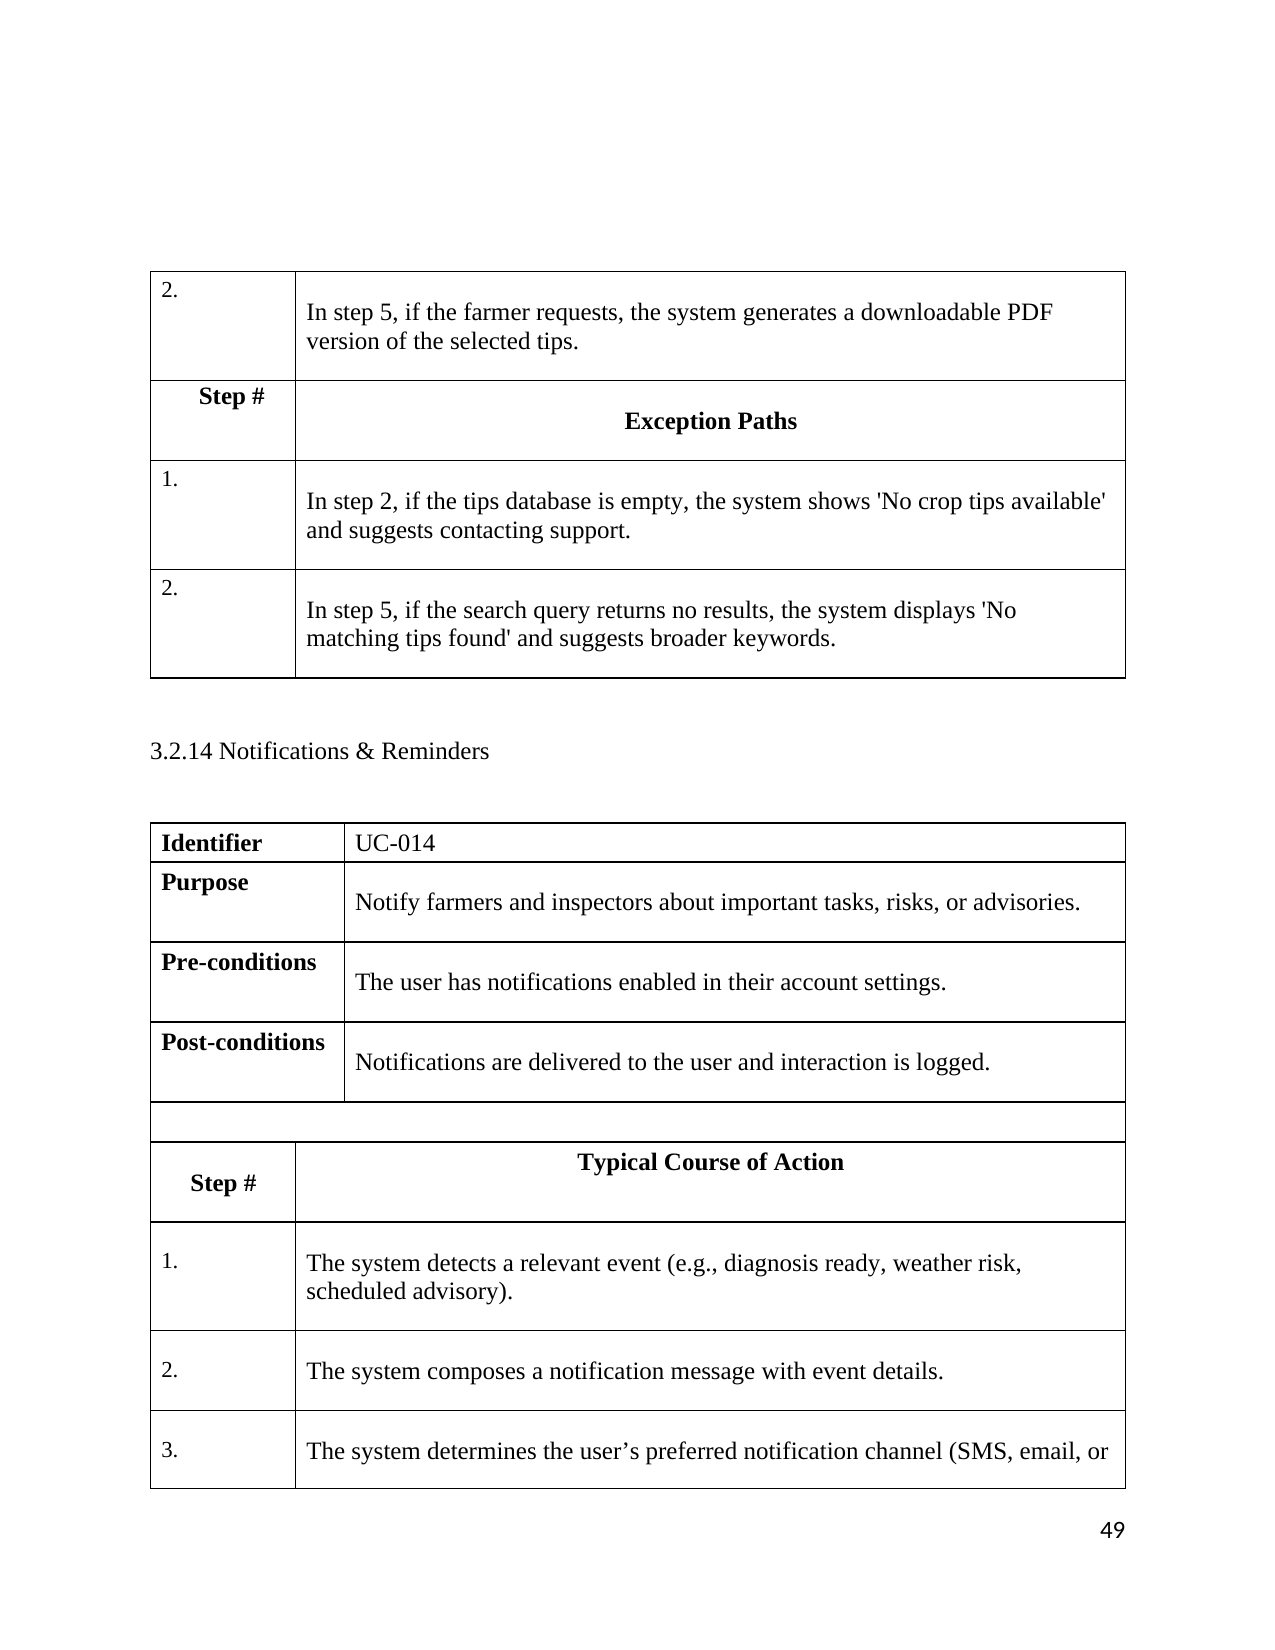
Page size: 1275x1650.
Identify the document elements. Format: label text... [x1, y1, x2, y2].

table_cell 1. [151, 1223, 295, 1330]
table_cell Notifications are delivered to the user and interaction is logged. [345, 1023, 1125, 1101]
table_cell 2. [151, 1331, 295, 1410]
table_cell Step # [151, 381, 295, 460]
table_cell 2. [151, 570, 295, 677]
table_cell Step # [151, 1143, 295, 1221]
table_cell Purpose [151, 863, 344, 941]
table_cell Post-conditions [151, 1023, 344, 1101]
table_header Identifier [151, 824, 344, 861]
table_cell In step 5, if the search query returns no results, the system displays 'No matching tips found' and suggests broader keywords. [296, 570, 1125, 677]
table_cell Pre-conditions [151, 943, 344, 1021]
table_header UC-014 [345, 824, 1125, 861]
table_cell 1. [151, 461, 295, 568]
table_cell The user has notifications enabled in their account settings. [345, 943, 1125, 1021]
table_cell [151, 1103, 1125, 1141]
table_cell The system composes a notification message with event details. [296, 1331, 1125, 1410]
table_cell In step 2, if the tips database is empty, the system shows 'No crop tips available' and suggests contacting support. [296, 461, 1125, 568]
table_cell Exception Paths [296, 381, 1125, 460]
table_cell 2. [151, 272, 295, 380]
table_cell The system detects a relevant event (e.g., diagnosis ready, weather risk, scheduled advisory). [296, 1223, 1125, 1330]
table_cell In step 5, if the farmer requests, the system generates a downloadable PDF version of the selected tips. [296, 272, 1125, 380]
table_cell 3. [151, 1411, 295, 1488]
table_cell Typical Course of Action [296, 1143, 1125, 1221]
table_cell Notify farmers and inspectors about important tasks, risks, or advisories. [345, 863, 1125, 941]
subtitle 3.2.14 Notifications & Reminders [150, 736, 1125, 765]
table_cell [296, 1411, 1125, 1488]
